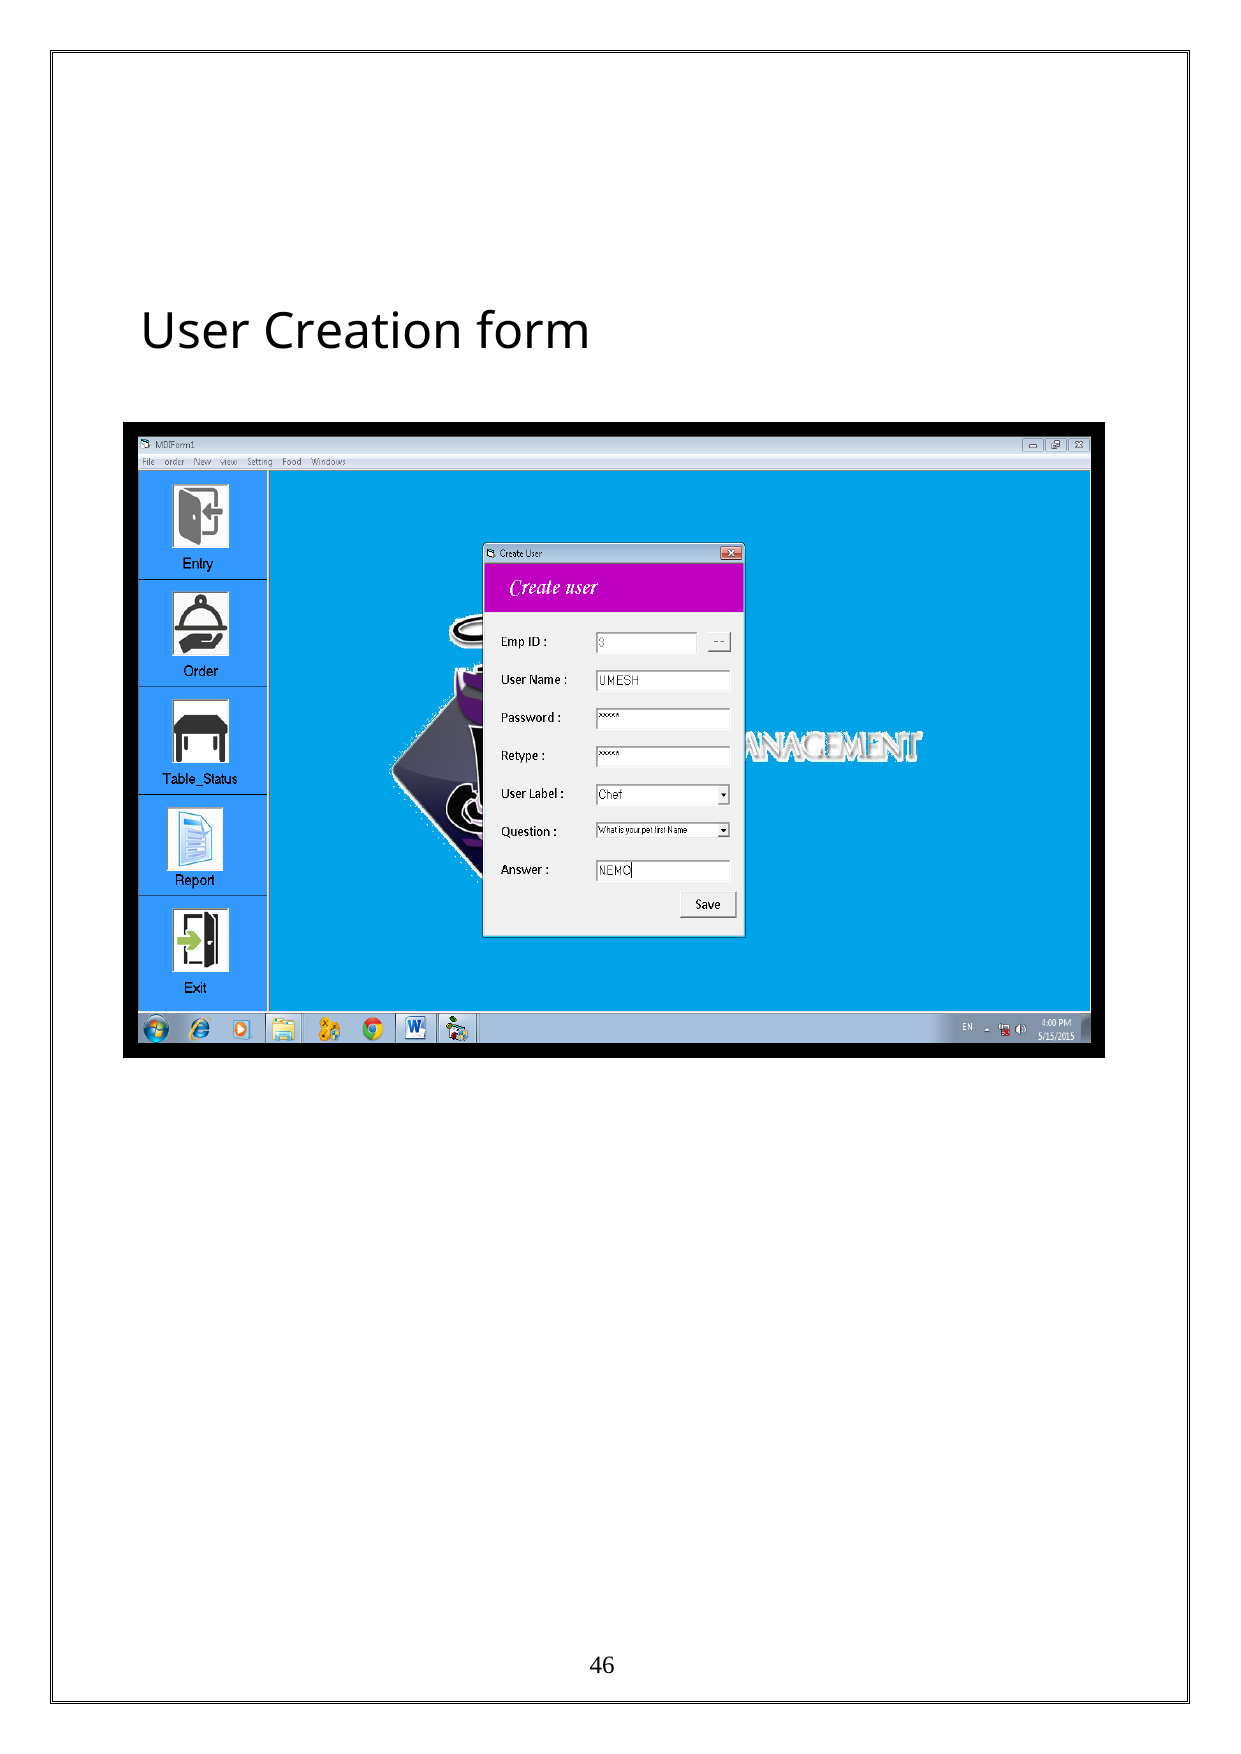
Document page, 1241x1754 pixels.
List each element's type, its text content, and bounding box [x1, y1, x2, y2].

picture [391, 543, 923, 936]
text User Creation form [141, 295, 1063, 363]
picture [138, 436, 1091, 1043]
